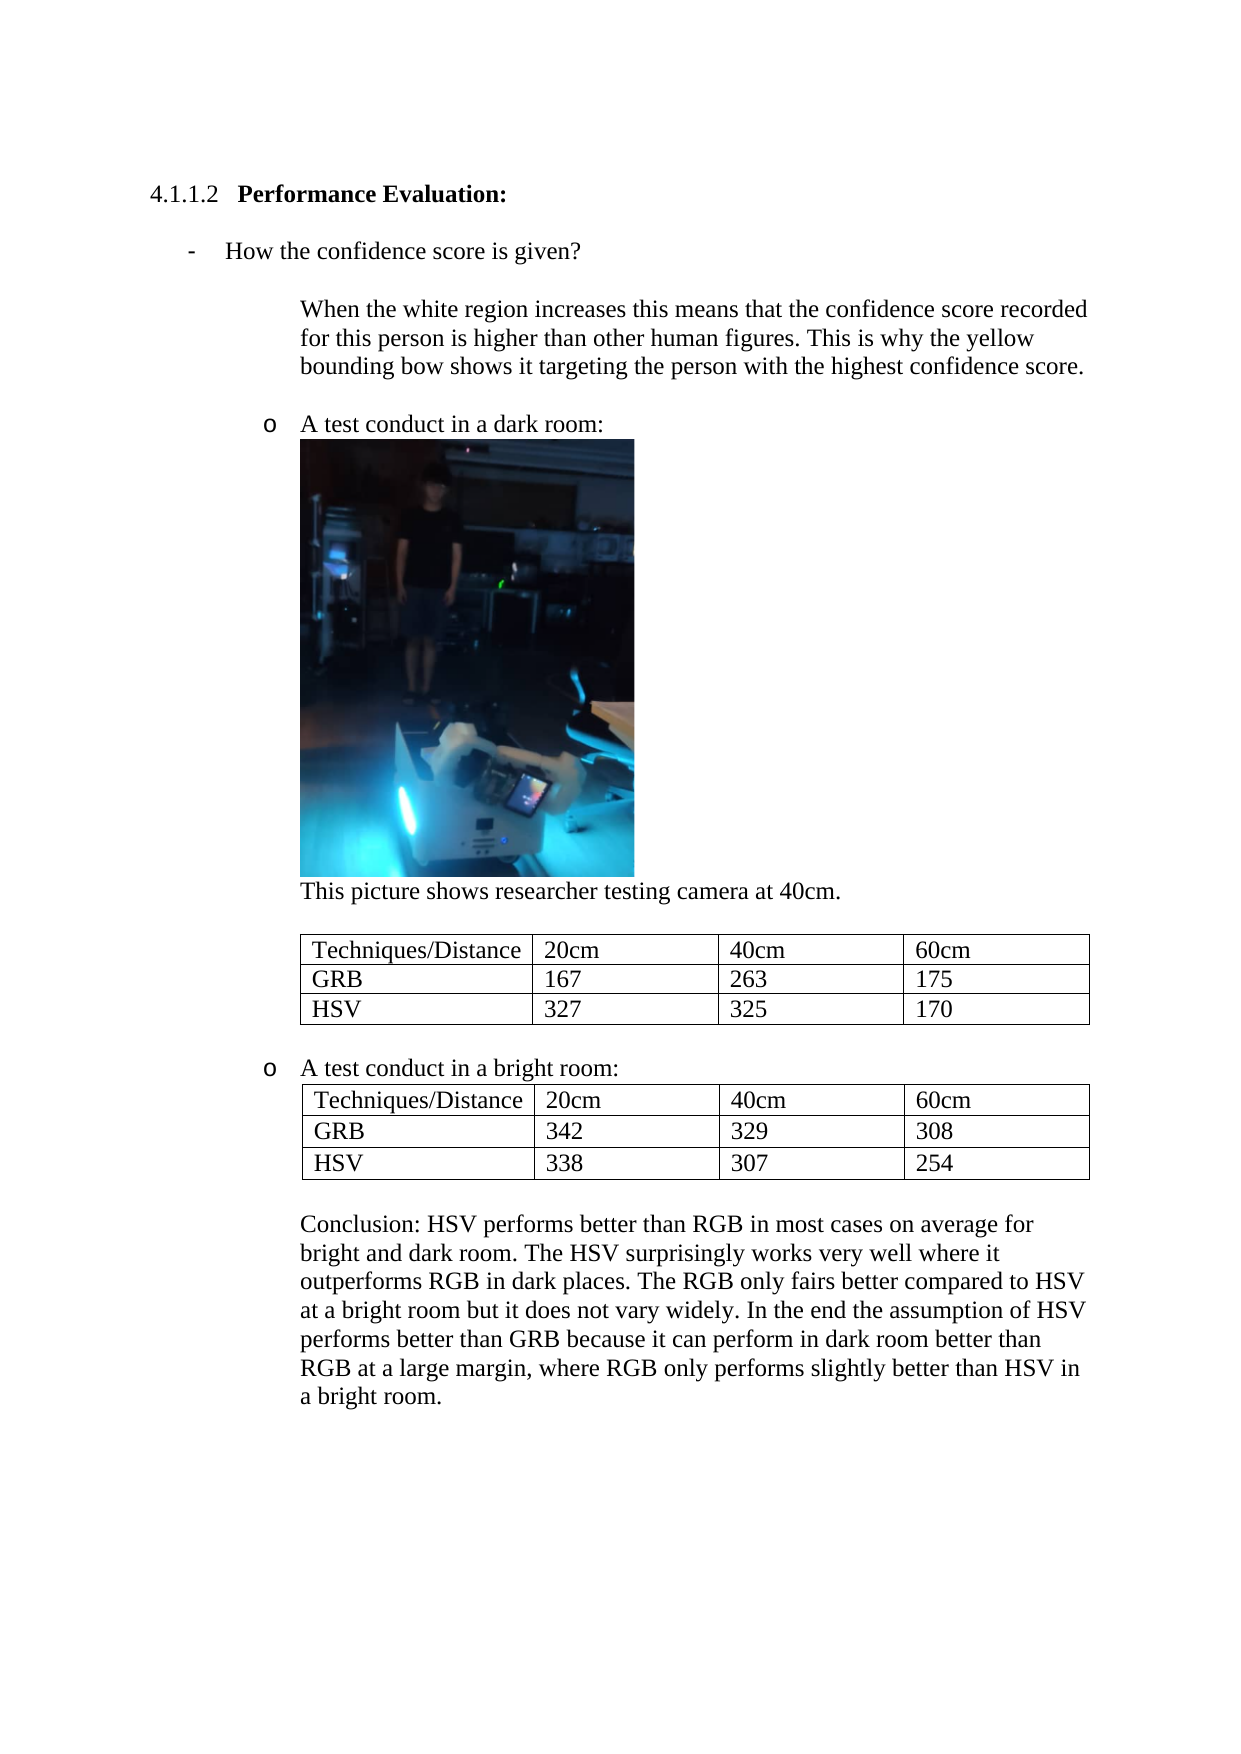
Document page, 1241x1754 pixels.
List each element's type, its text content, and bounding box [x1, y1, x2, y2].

table_header 60cm [904, 935, 1089, 963]
text Conclusion: HSV performs better than RGB in most cases on average for bright and dark room. The HSV surprisingly works very well where it outperforms RGB in dark places. The RGB only fairs better compared to HSV at a bright room but it does not vary widely. In the end the assumption of HSV performs better than GRB because it can perform in dark room better than RGB at a large margin, where RGB only performs slightly better than HSV in a bright room. [300, 1209, 1090, 1410]
table_cell 254 [905, 1148, 1089, 1179]
table_cell 308 [905, 1116, 1089, 1147]
table_cell 327 [533, 994, 718, 1023]
table_cell 263 [719, 965, 903, 993]
list A test conduct in a bright room: [262, 1053, 1090, 1084]
table_cell 338 [535, 1148, 719, 1179]
table_cell 307 [720, 1148, 904, 1179]
table_header 20cm [533, 935, 718, 963]
list A test conduct in a dark room: [262, 409, 1090, 440]
table_cell 170 [904, 994, 1089, 1023]
table_header 40cm [720, 1085, 904, 1115]
table_header Techniques/Distance [301, 935, 532, 963]
list Performance Evaluation: [150, 179, 1090, 207]
table_cell GRB [303, 1116, 534, 1147]
table_cell 175 [904, 965, 1089, 993]
table_header 60cm [905, 1085, 1089, 1115]
table_header 20cm [535, 1085, 719, 1115]
picture [613, 788, 621, 798]
table_cell 329 [720, 1116, 904, 1147]
picture [300, 439, 635, 877]
table_cell 342 [535, 1116, 719, 1147]
table_cell 167 [533, 965, 718, 993]
table_cell GRB [301, 965, 532, 993]
list This picture shows researcher testing camera at 40cm. [300, 876, 1090, 905]
table_cell 325 [719, 994, 903, 1023]
table_header 40cm [719, 935, 903, 963]
table_cell HSV [301, 994, 532, 1023]
list How the confidence score is given? [187, 236, 1090, 265]
table_header Techniques/Distance [303, 1085, 534, 1115]
table_cell HSV [303, 1148, 534, 1179]
list When the white region increases this means that the confidence score recorded for this person is higher than other human figures. This is why the yellow bounding bow shows it targeting the person with the highest confidence score. [300, 294, 1090, 380]
